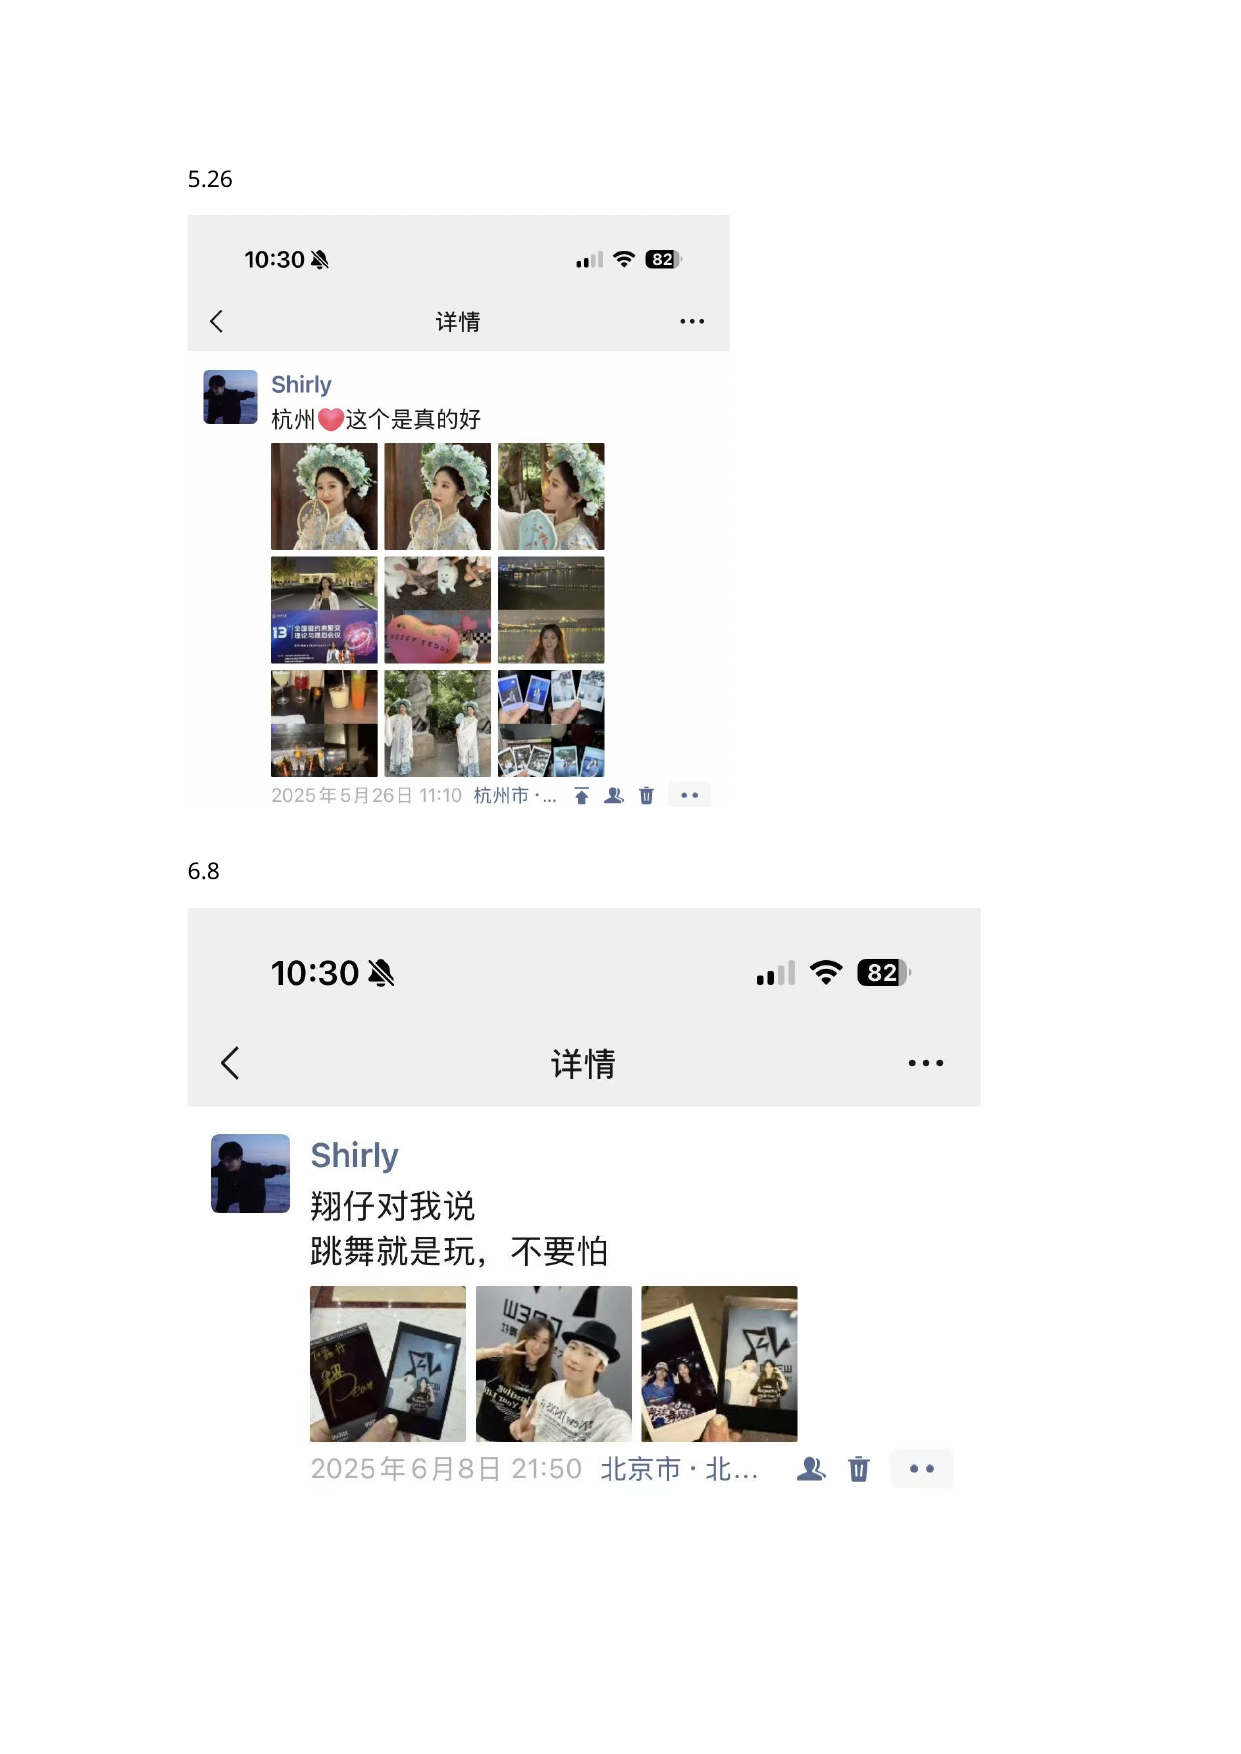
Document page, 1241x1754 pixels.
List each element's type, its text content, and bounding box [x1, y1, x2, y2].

picture [187, 908, 981, 1499]
text 6.8 [187, 855, 1053, 887]
text 5.26 [187, 162, 1053, 194]
picture [187, 215, 730, 807]
